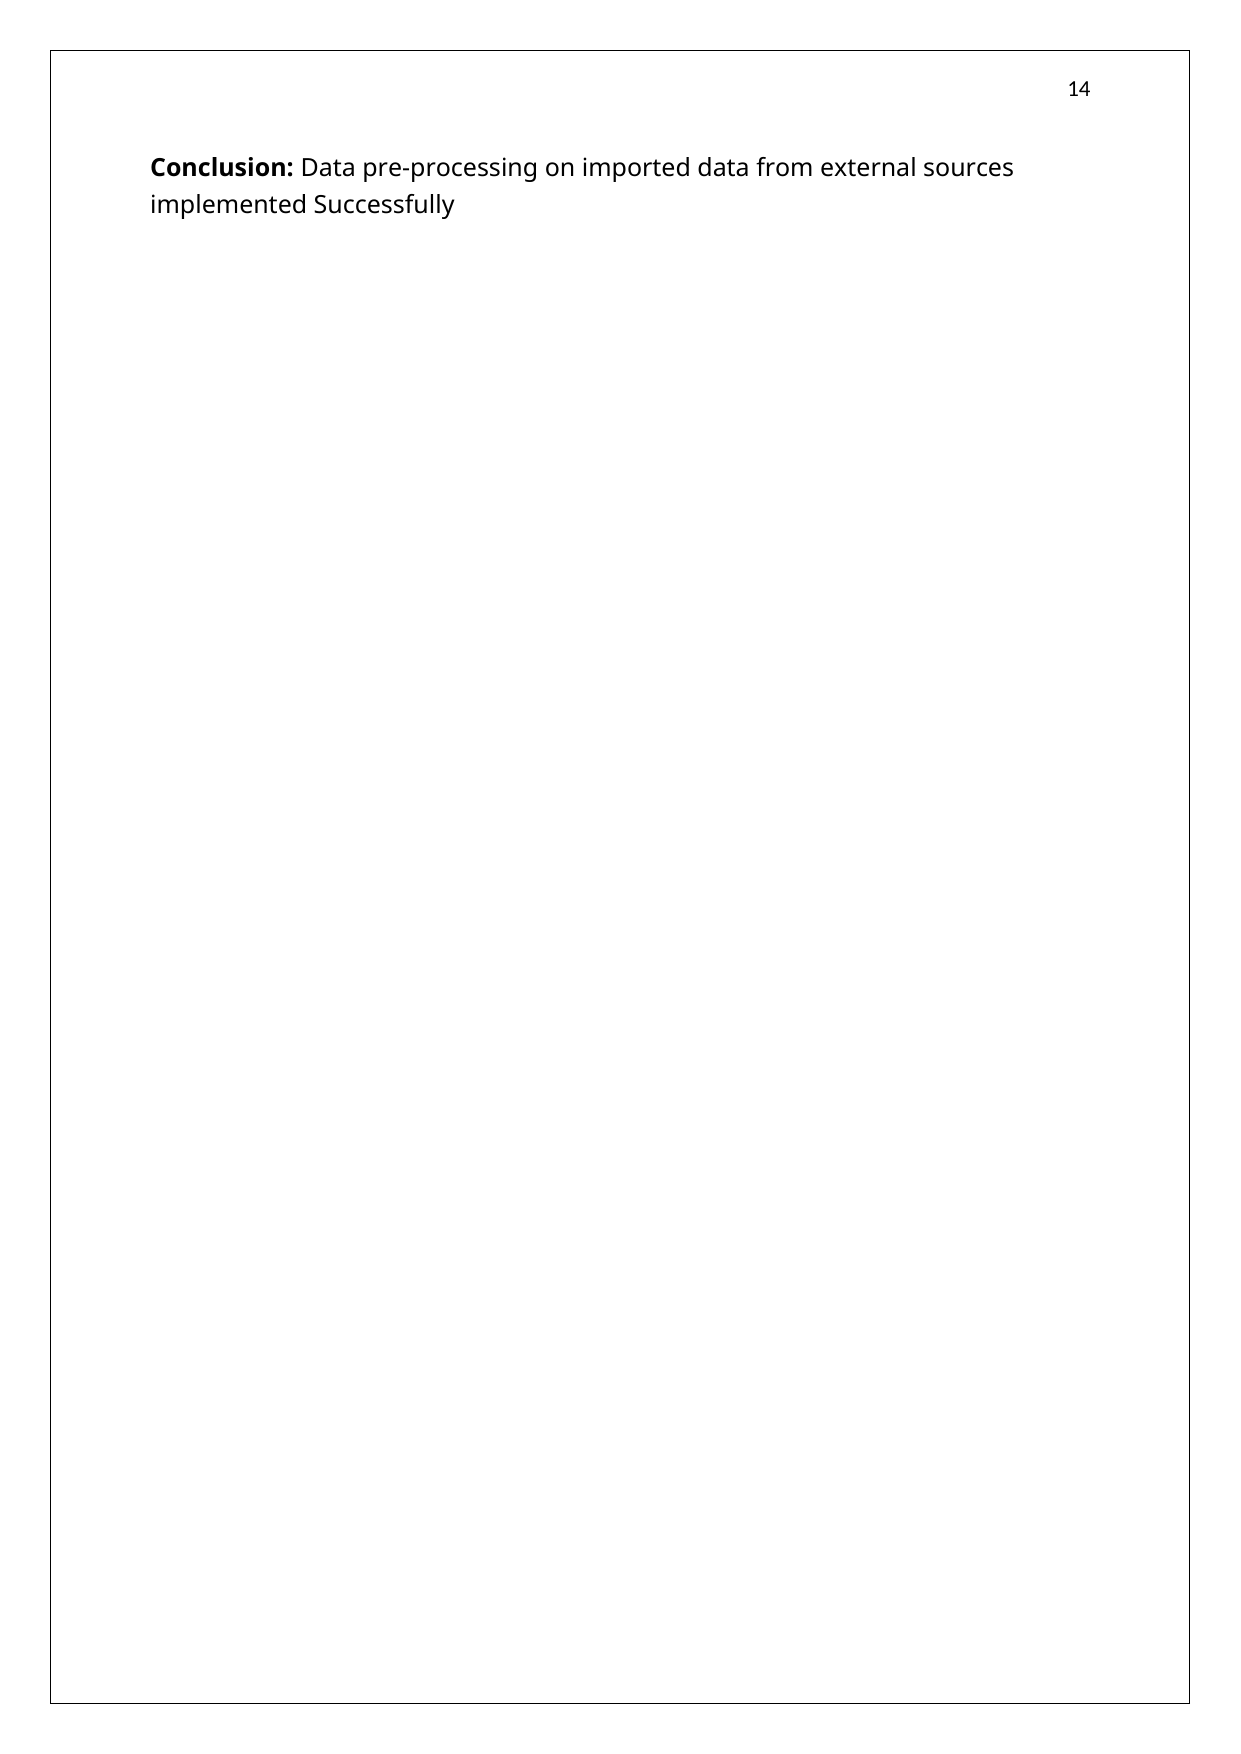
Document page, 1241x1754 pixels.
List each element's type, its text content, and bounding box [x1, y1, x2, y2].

text Conclusion: Data pre-processing on imported data from external sources implemented Successfully [150, 150, 1090, 221]
